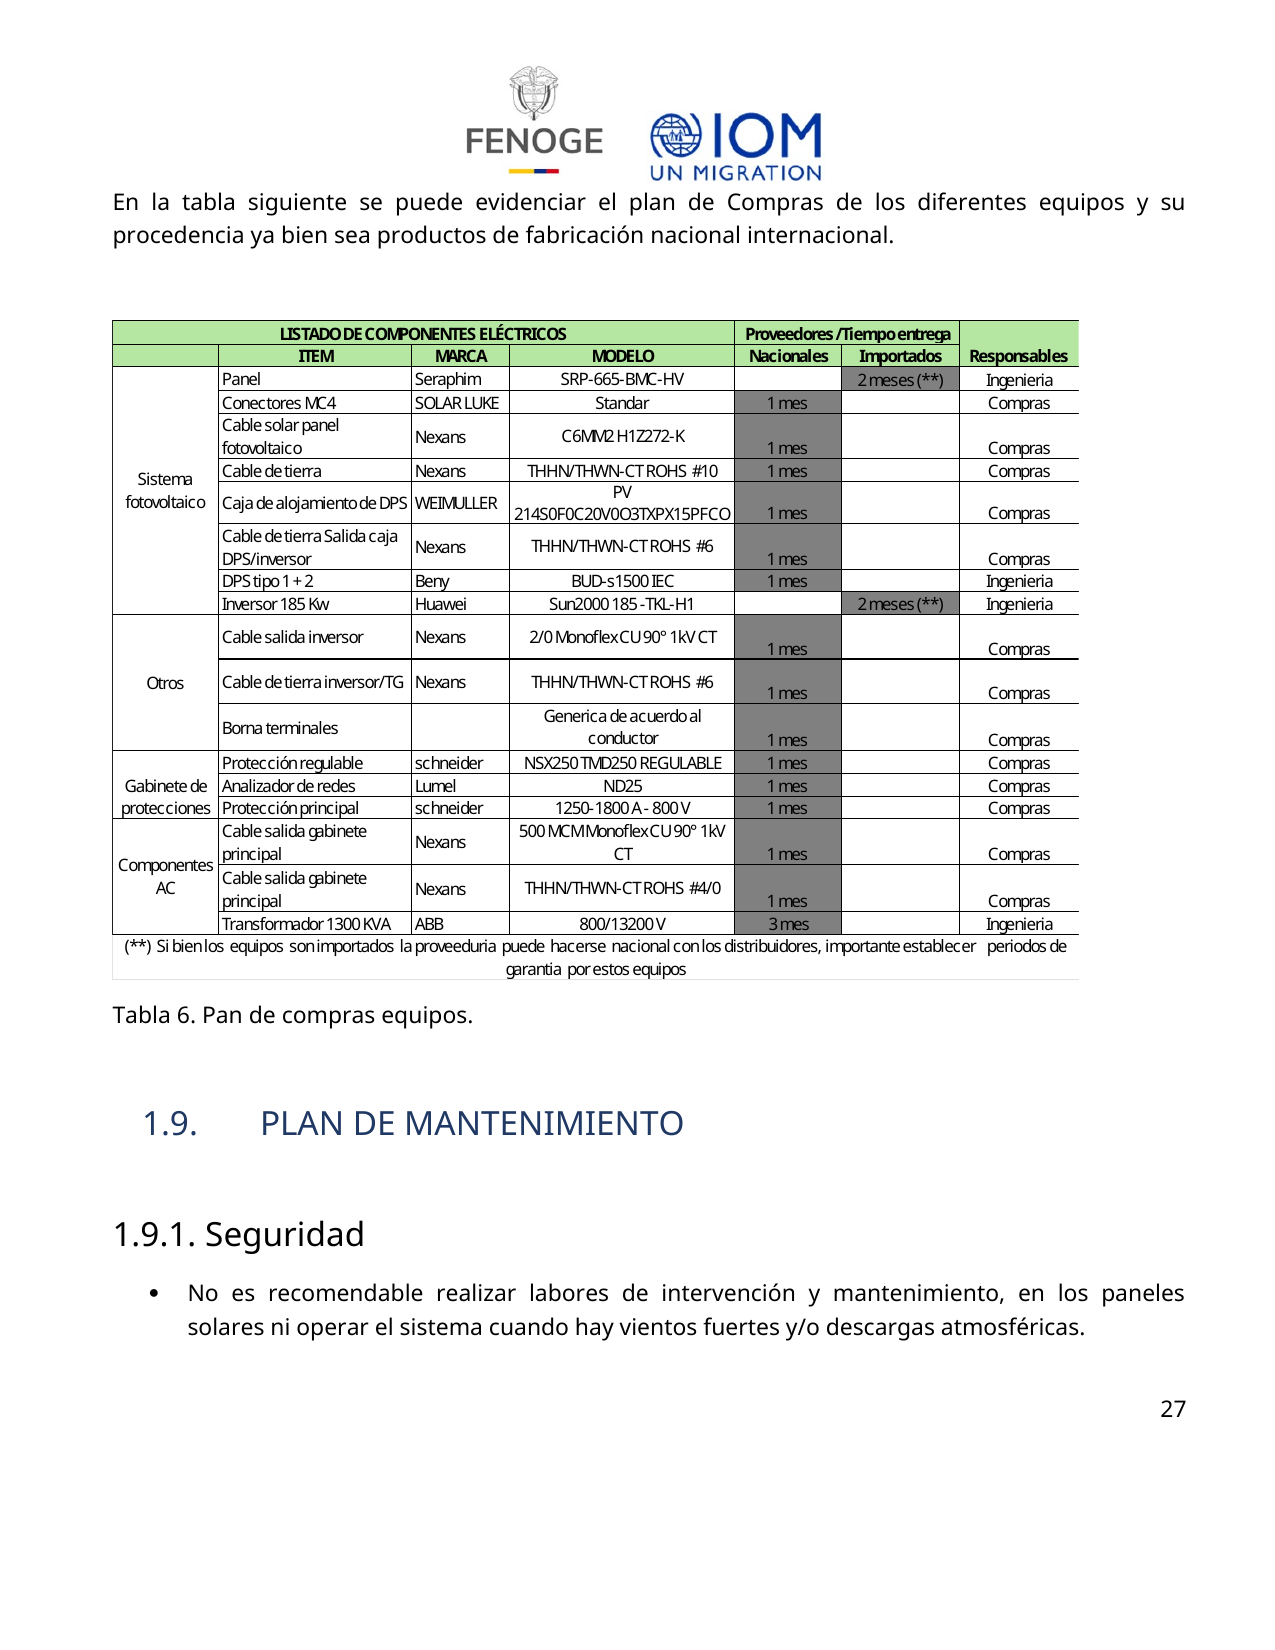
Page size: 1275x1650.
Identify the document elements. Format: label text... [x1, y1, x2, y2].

subtitle PLAN DE MANTENIMIENTO [142, 1100, 1186, 1146]
text Tabla 6. Pan de compras equipos. [112, 999, 1186, 1031]
text En la tabla siguiente se puede evidenciar el plan de Compras de los diferentes equipos y su procedencia ya bien sea productos de fabricación nacional internacional. [112, 185, 1186, 250]
list No es recomendable realizar labores de intervención y mantenimiento, en los paneles solares ni operar el sistema cuando hay vientos fuertes y/o descargas atmosféricas. [150, 1277, 1186, 1342]
picture [646, 111, 825, 182]
picture [450, 60, 622, 179]
text 1.9.1. Seguridad [112, 1211, 1186, 1257]
